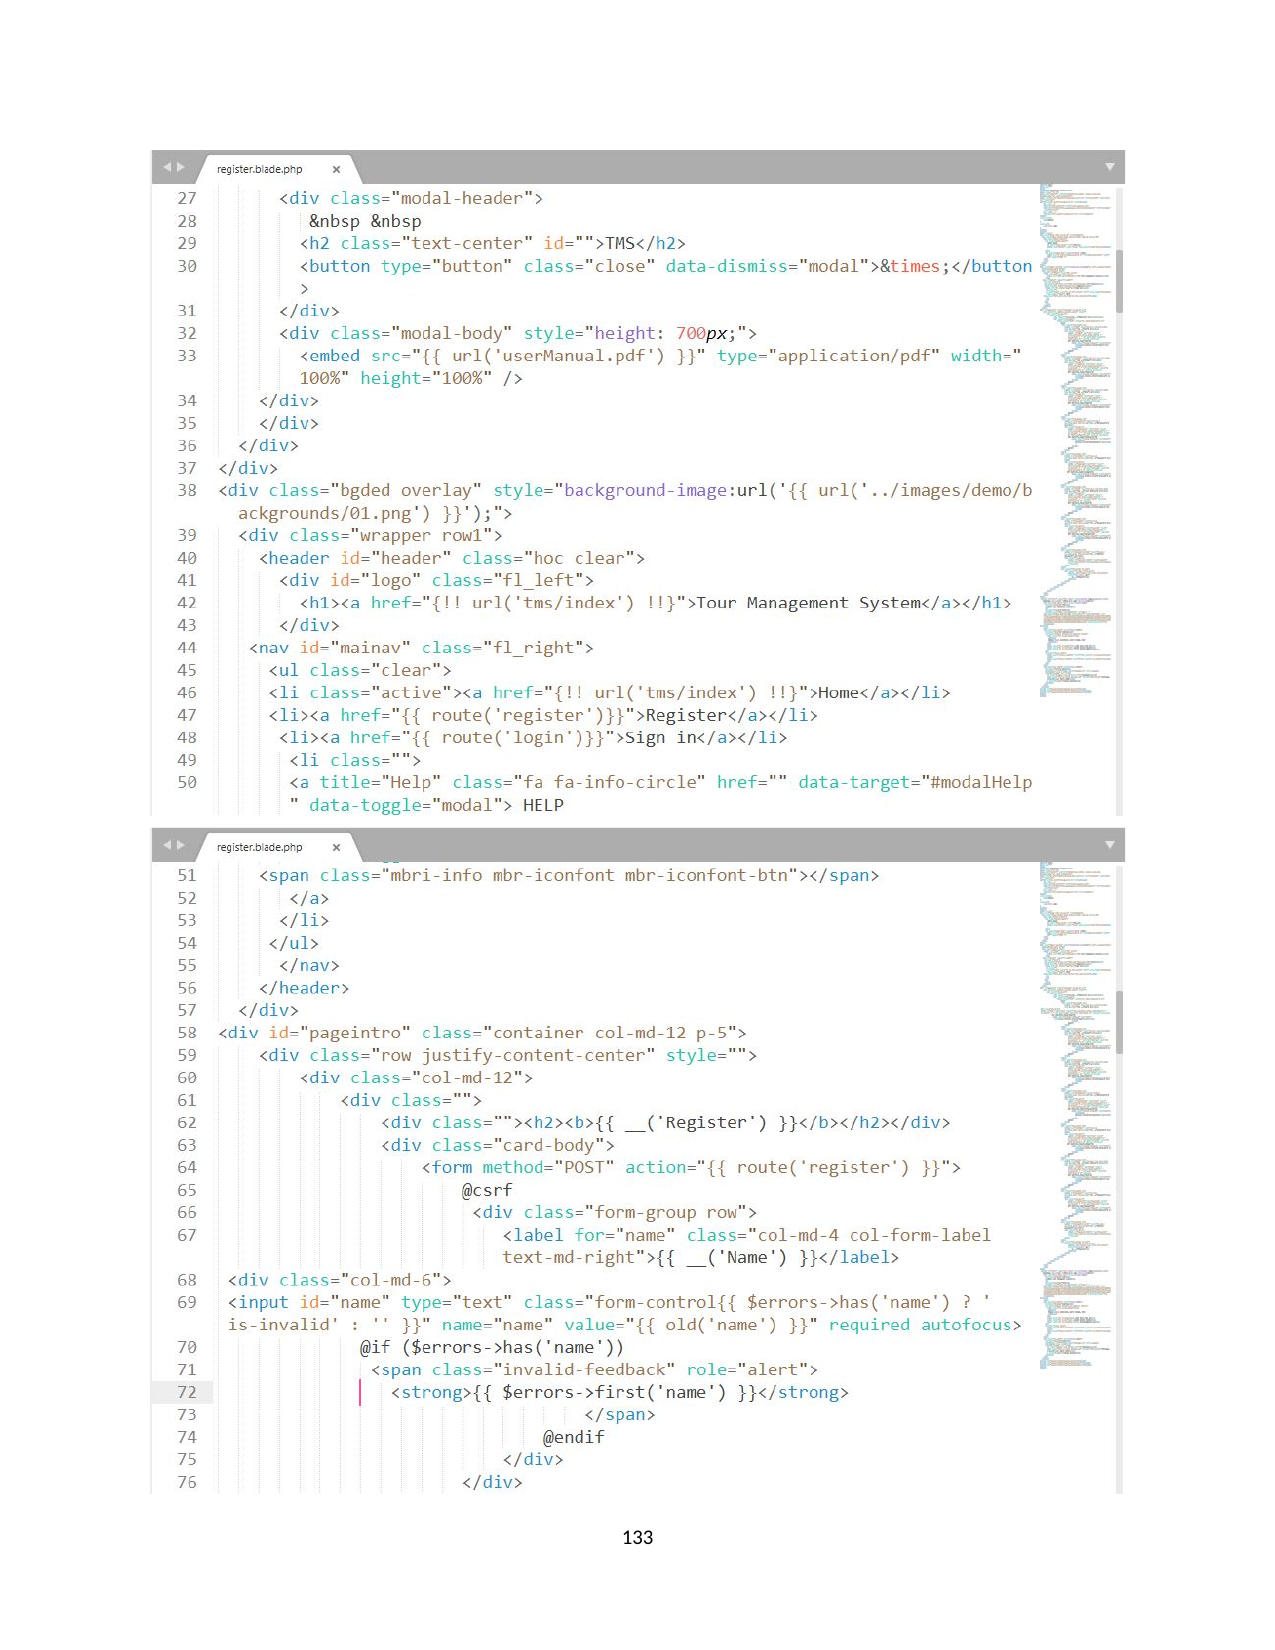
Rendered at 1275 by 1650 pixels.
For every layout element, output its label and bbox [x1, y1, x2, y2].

picture [150, 827, 1125, 1494]
picture [150, 150, 1125, 816]
